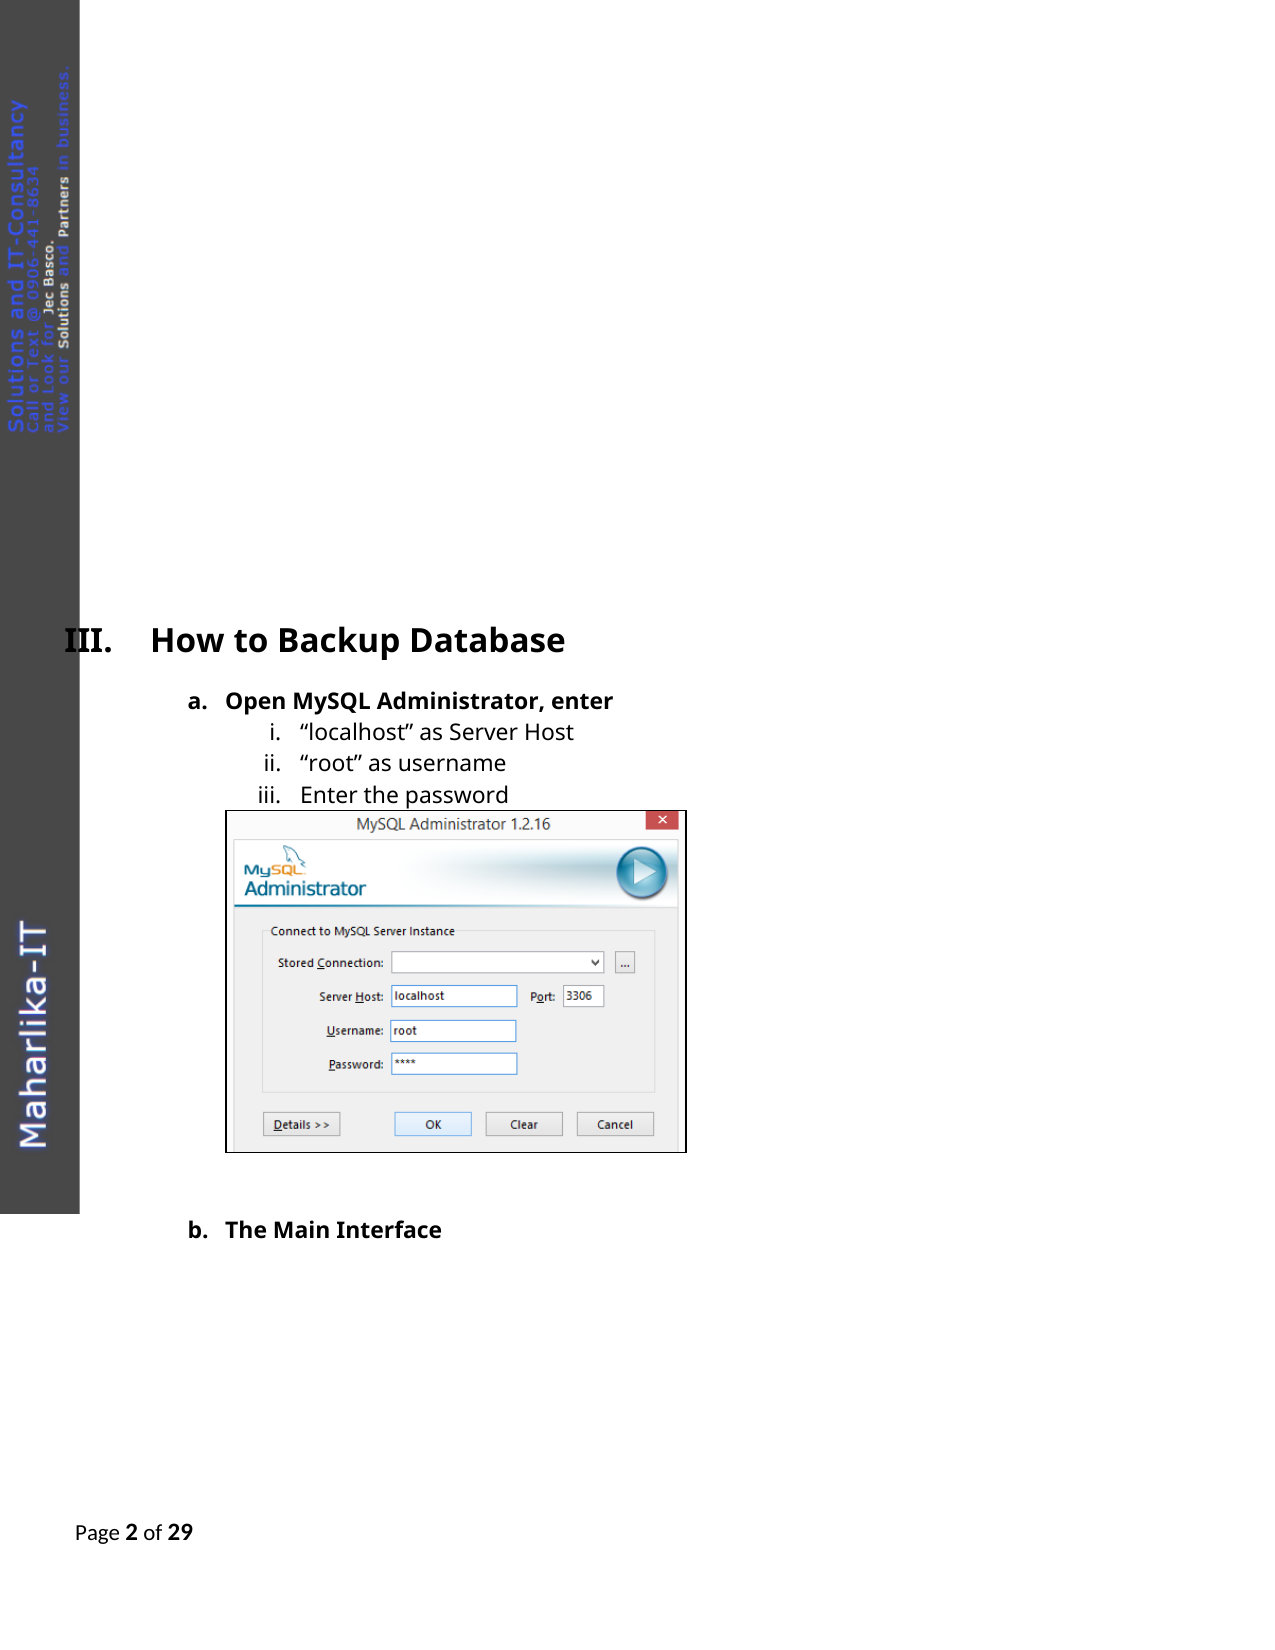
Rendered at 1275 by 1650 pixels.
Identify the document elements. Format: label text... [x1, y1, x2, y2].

picture [227, 811, 685, 1152]
picture [0, 0, 80, 1214]
list Enter the password [281, 778, 1200, 810]
list “root” as username [281, 747, 1200, 778]
list Open MySQL Administrator, enter [187, 685, 1200, 716]
list “localhost” as Server Host [281, 716, 1200, 747]
list The Main Interface [187, 1214, 1200, 1246]
list How to Backup Database [112, 617, 1200, 662]
